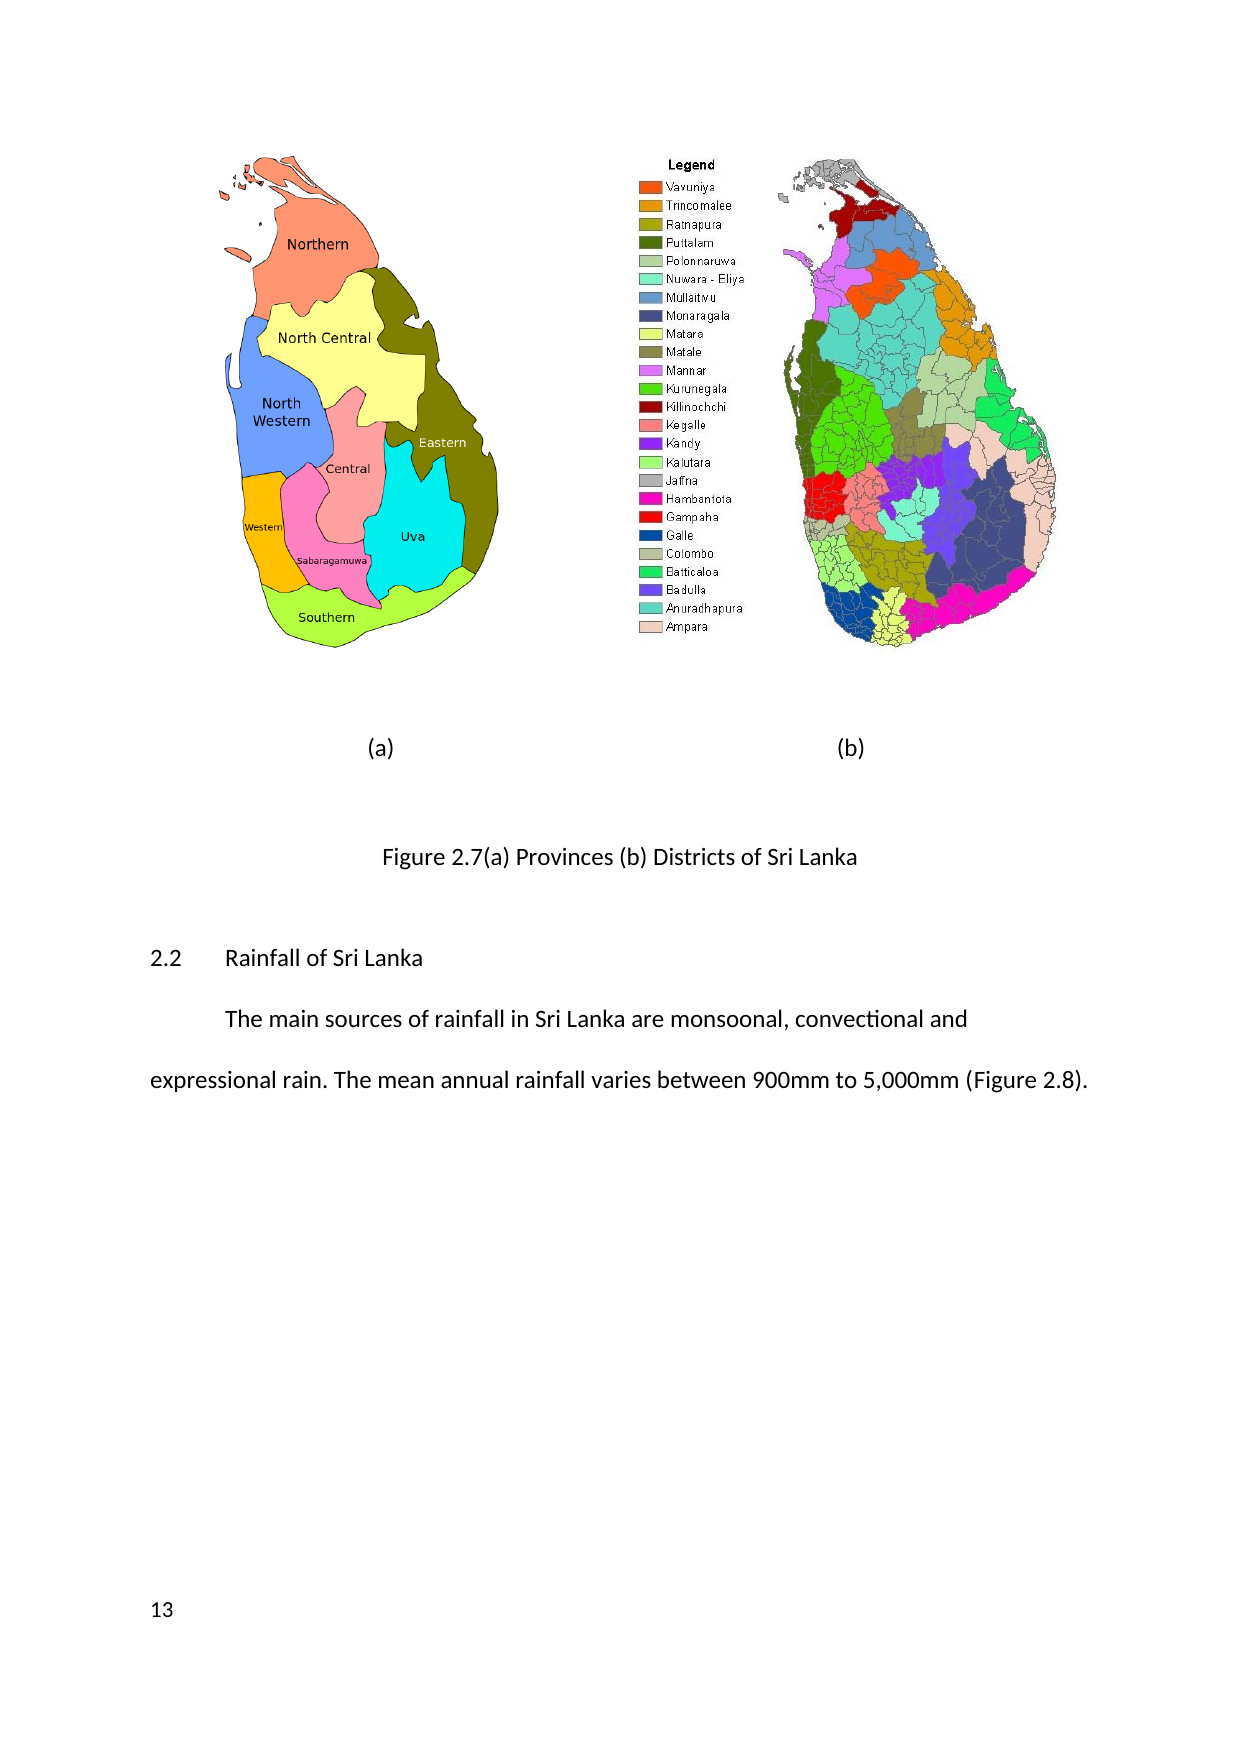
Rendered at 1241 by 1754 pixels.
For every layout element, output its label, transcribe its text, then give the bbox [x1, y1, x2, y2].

table_cell (b) [611, 732, 1090, 841]
table_header [150, 150, 611, 732]
picture [622, 150, 1067, 654]
table_header [611, 150, 1090, 732]
subtitle 2.2 Rainfall of Sri Lanka [150, 942, 1090, 972]
picture [161, 150, 559, 650]
table_cell (a) [150, 732, 611, 841]
